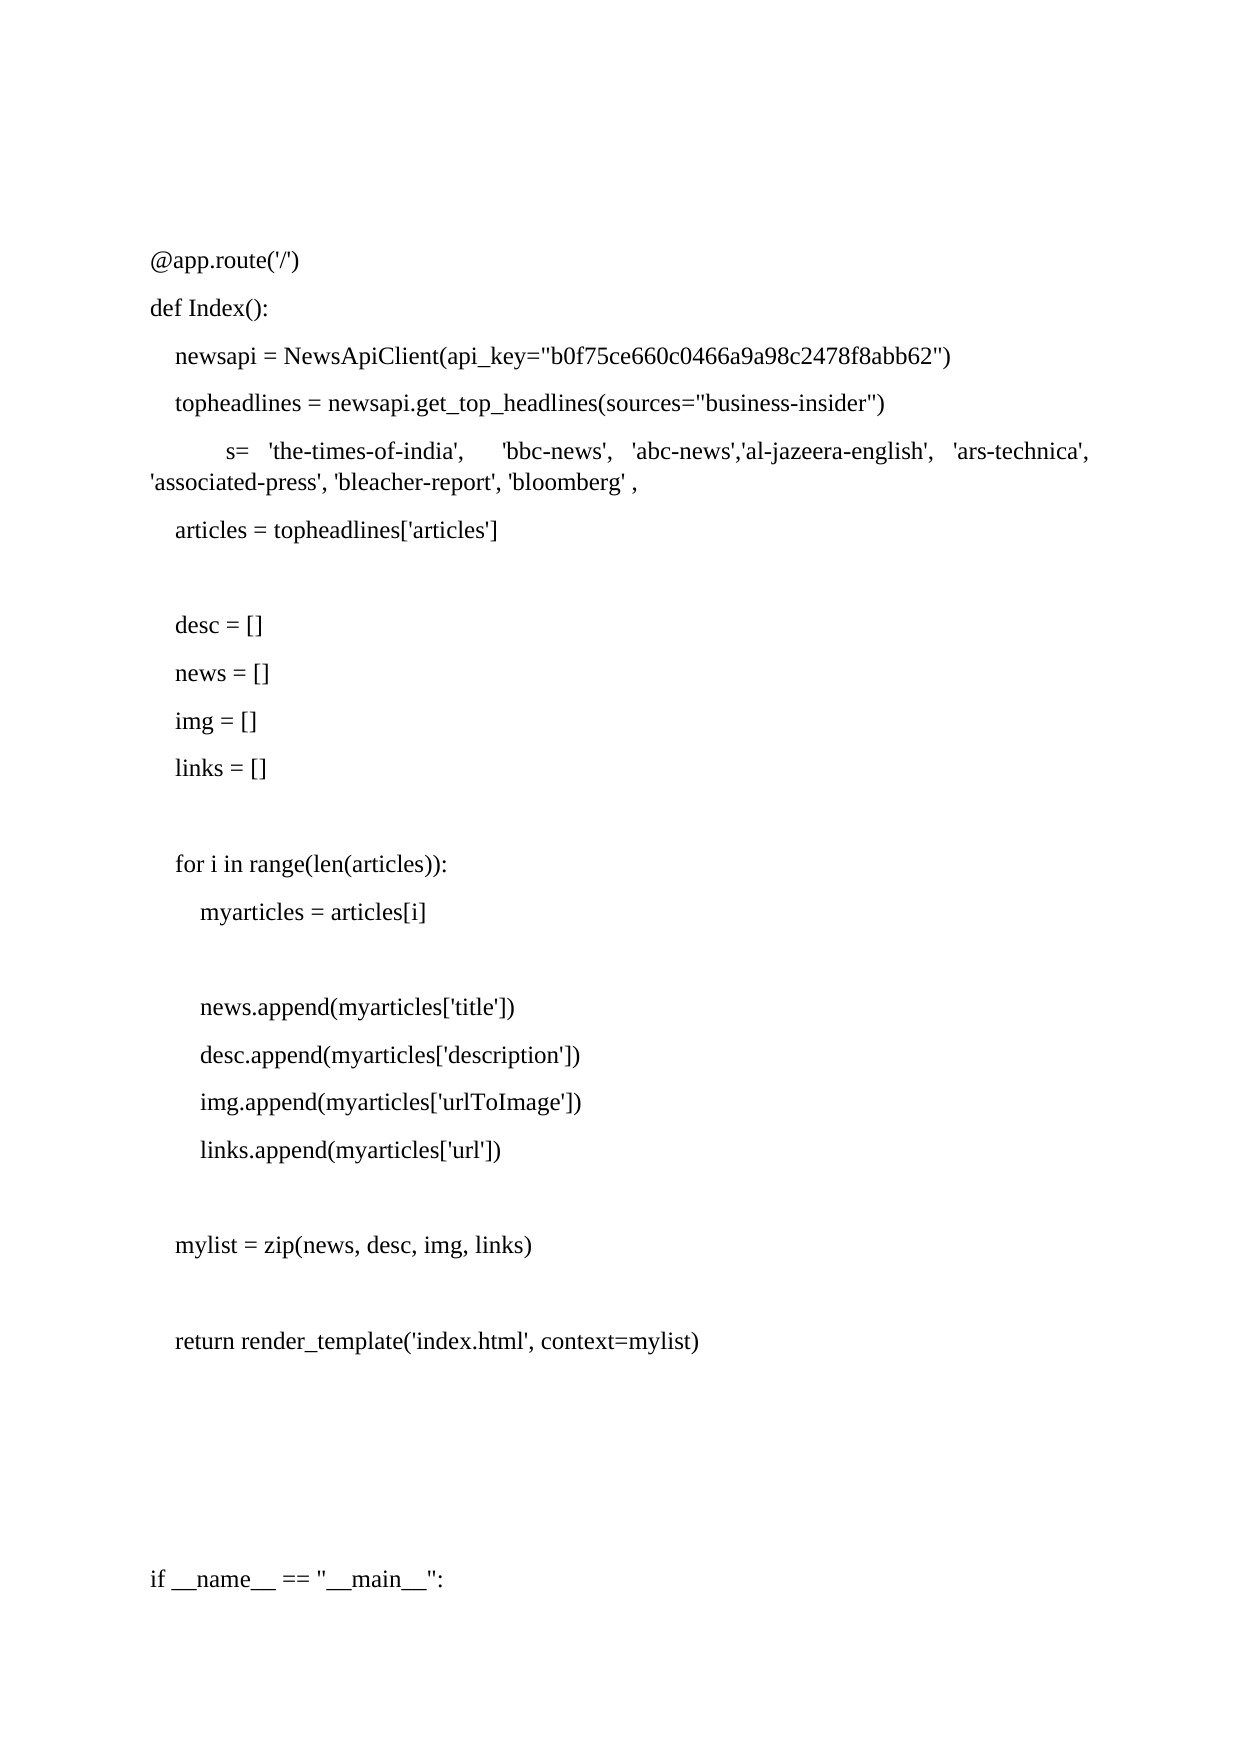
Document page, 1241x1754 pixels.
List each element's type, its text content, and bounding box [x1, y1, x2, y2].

text if __name__ == "__main__": [150, 1564, 1090, 1593]
text news.append(myarticles['title']) [150, 992, 1090, 1021]
text img.append(myarticles['urlToImage']) [150, 1087, 1090, 1116]
text desc.append(myarticles['description']) [150, 1040, 1090, 1068]
text return render_template('index.html', context=mylist) [150, 1326, 1090, 1355]
text articles = topheadlines['articles'] [150, 515, 1090, 544]
text for i in range(len(articles)): [150, 849, 1090, 878]
text topheadlines = newsapi.get_top_headlines(sources="business-insider") [150, 388, 1090, 417]
text def Index(): [150, 293, 1090, 322]
text @app.route('/') [150, 245, 1090, 274]
text img = [] [150, 706, 1090, 734]
text mylist = zip(news, desc, img, links) [150, 1231, 1090, 1259]
text links.append(myarticles['url']) [150, 1135, 1090, 1164]
text links = [] [150, 753, 1090, 782]
text s= 'the-times-of-india', 'bbc-news', 'abc-news','al-jazeera-english', 'ars-technica', 'associated-press', 'bleacher-report', 'bloomberg' , [150, 436, 1090, 496]
text news = [] [150, 658, 1090, 687]
text newsapi = NewsApiClient(api_key="b0f75ce660c0466a9a98c2478f8abb62") [150, 341, 1090, 369]
text myarticles = articles[i] [150, 897, 1090, 925]
text desc = [] [150, 610, 1090, 639]
